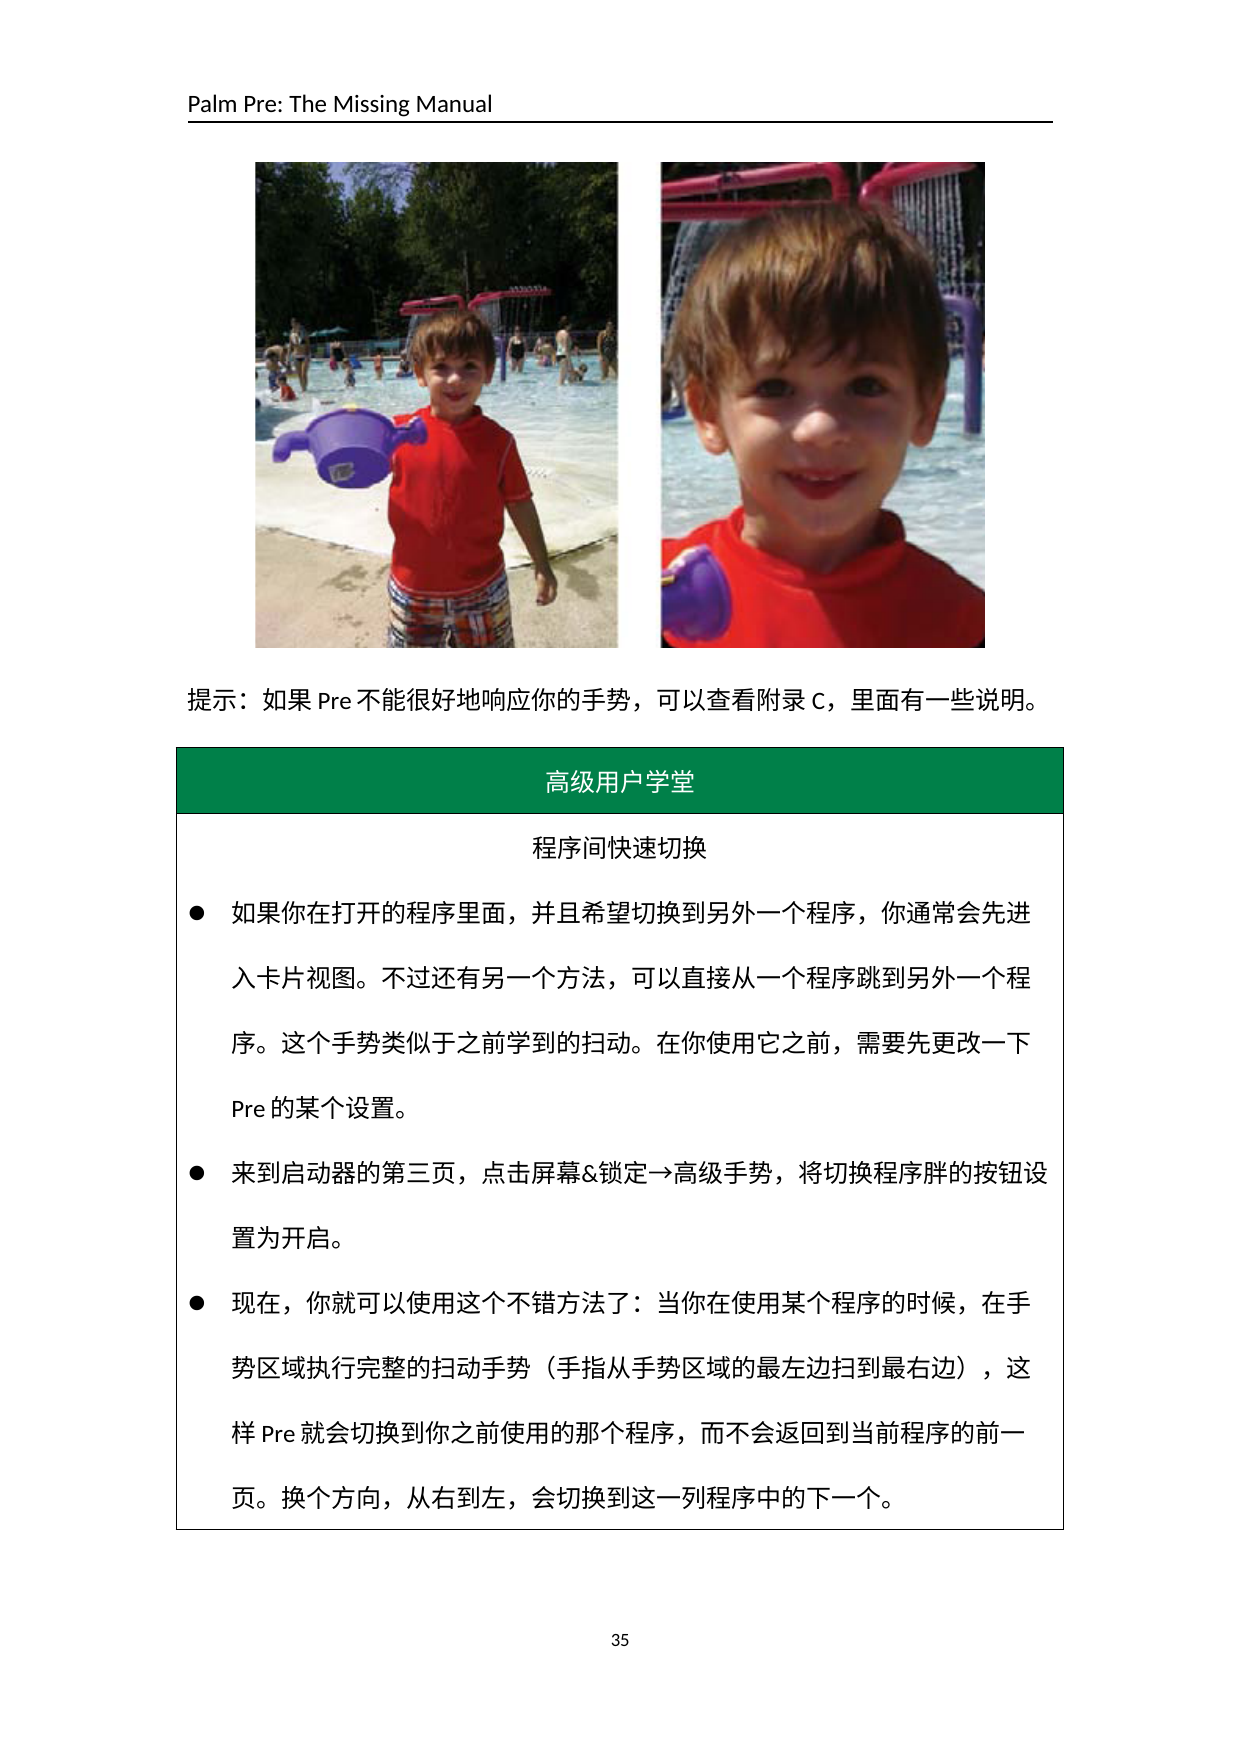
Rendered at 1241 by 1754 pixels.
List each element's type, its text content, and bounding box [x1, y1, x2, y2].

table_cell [177, 814, 1063, 1529]
table_header 高级用户学堂 [177, 748, 1063, 813]
text 提示：如果Pre不能很好地响应你的手势，可以查看附录C，里面有一些说明。 [187, 666, 1053, 731]
